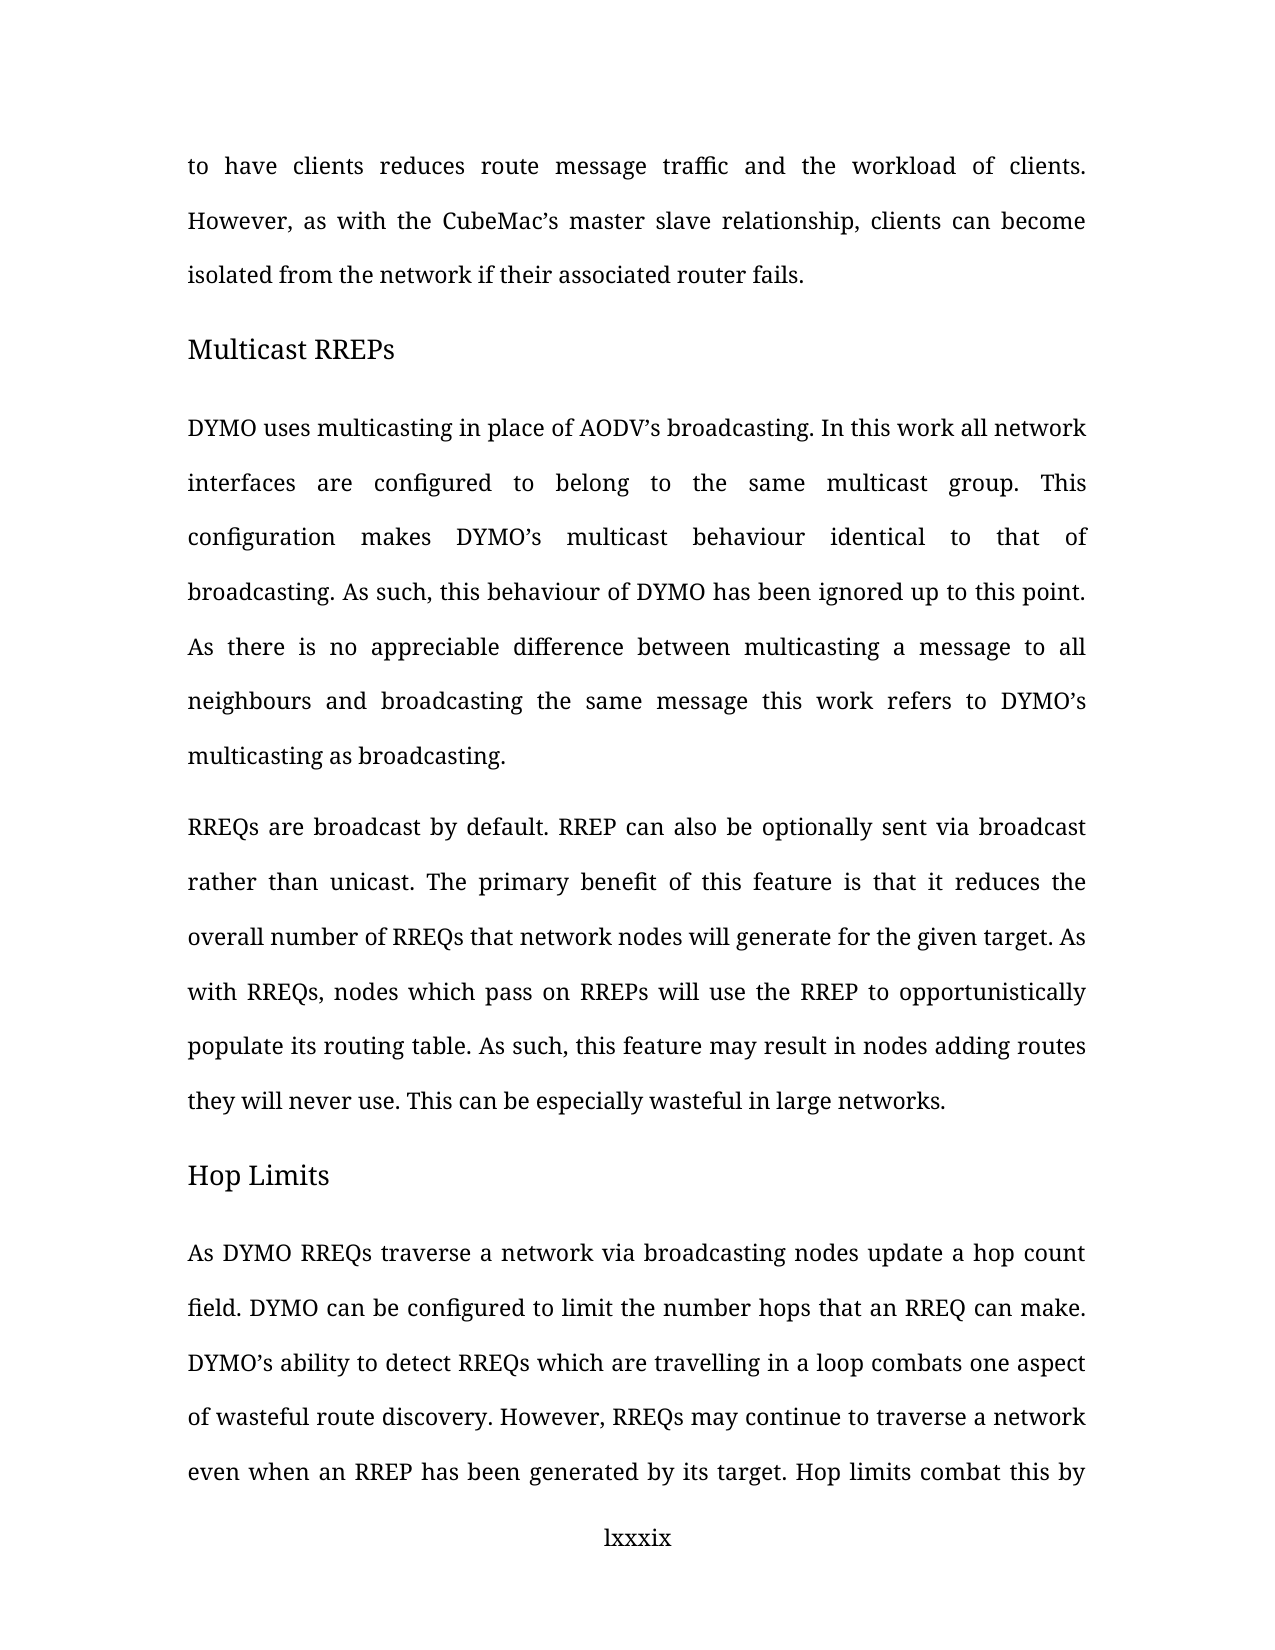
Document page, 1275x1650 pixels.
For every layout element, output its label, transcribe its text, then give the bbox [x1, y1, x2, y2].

subtitle Multicast RREPs [187, 331, 1087, 368]
subtitle Hop Limits [187, 1156, 1087, 1193]
text RREQs are broadcast by default. RREP can also be optionally sent via broadcast rather than unicast. The primary benefit of this feature is that it reduces the overall number of RREQs that network nodes will generate for the given target. As with RREQs, nodes which pass on RREPs will use the RREP to opportunistically populate its routing table. As such, this feature may result in nodes adding routes they will never use. This can be especially wasteful in large networks. [187, 811, 1087, 1116]
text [187, 1237, 1087, 1487]
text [187, 150, 1087, 291]
text DYMO uses multicasting in place of AODV’s broadcasting. In this work all network interfaces are configured to belong to the same multicast group. This configuration makes DYMO’s multicast behaviour identical to that of broadcasting. As such, this behaviour of DYMO has been ignored up to this point. As there is no appreciable difference between multicasting a message to all neighbours and broadcasting the same message this work refers to DYMO’s multicasting as broadcasting. [187, 412, 1087, 771]
